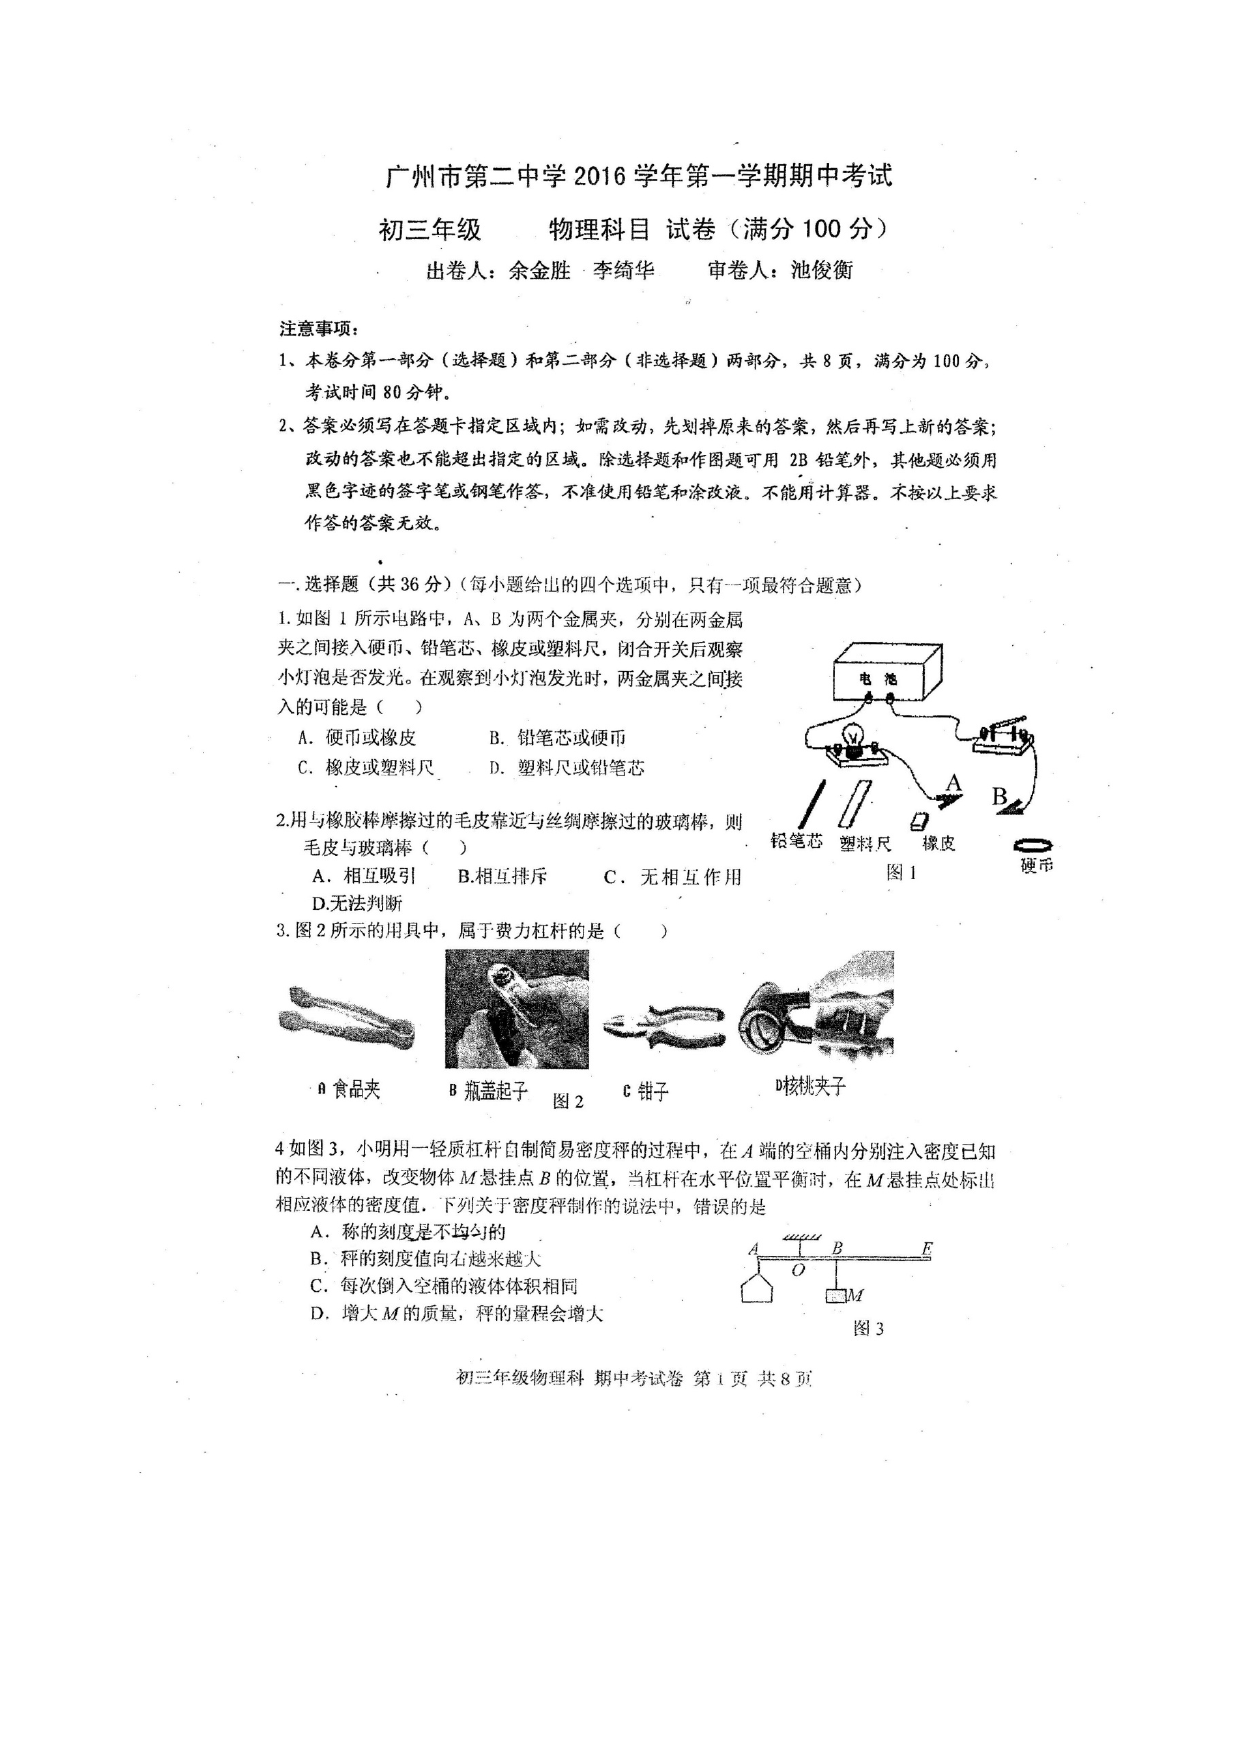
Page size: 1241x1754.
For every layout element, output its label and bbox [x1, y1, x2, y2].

picture [75, 80, 1166, 1576]
